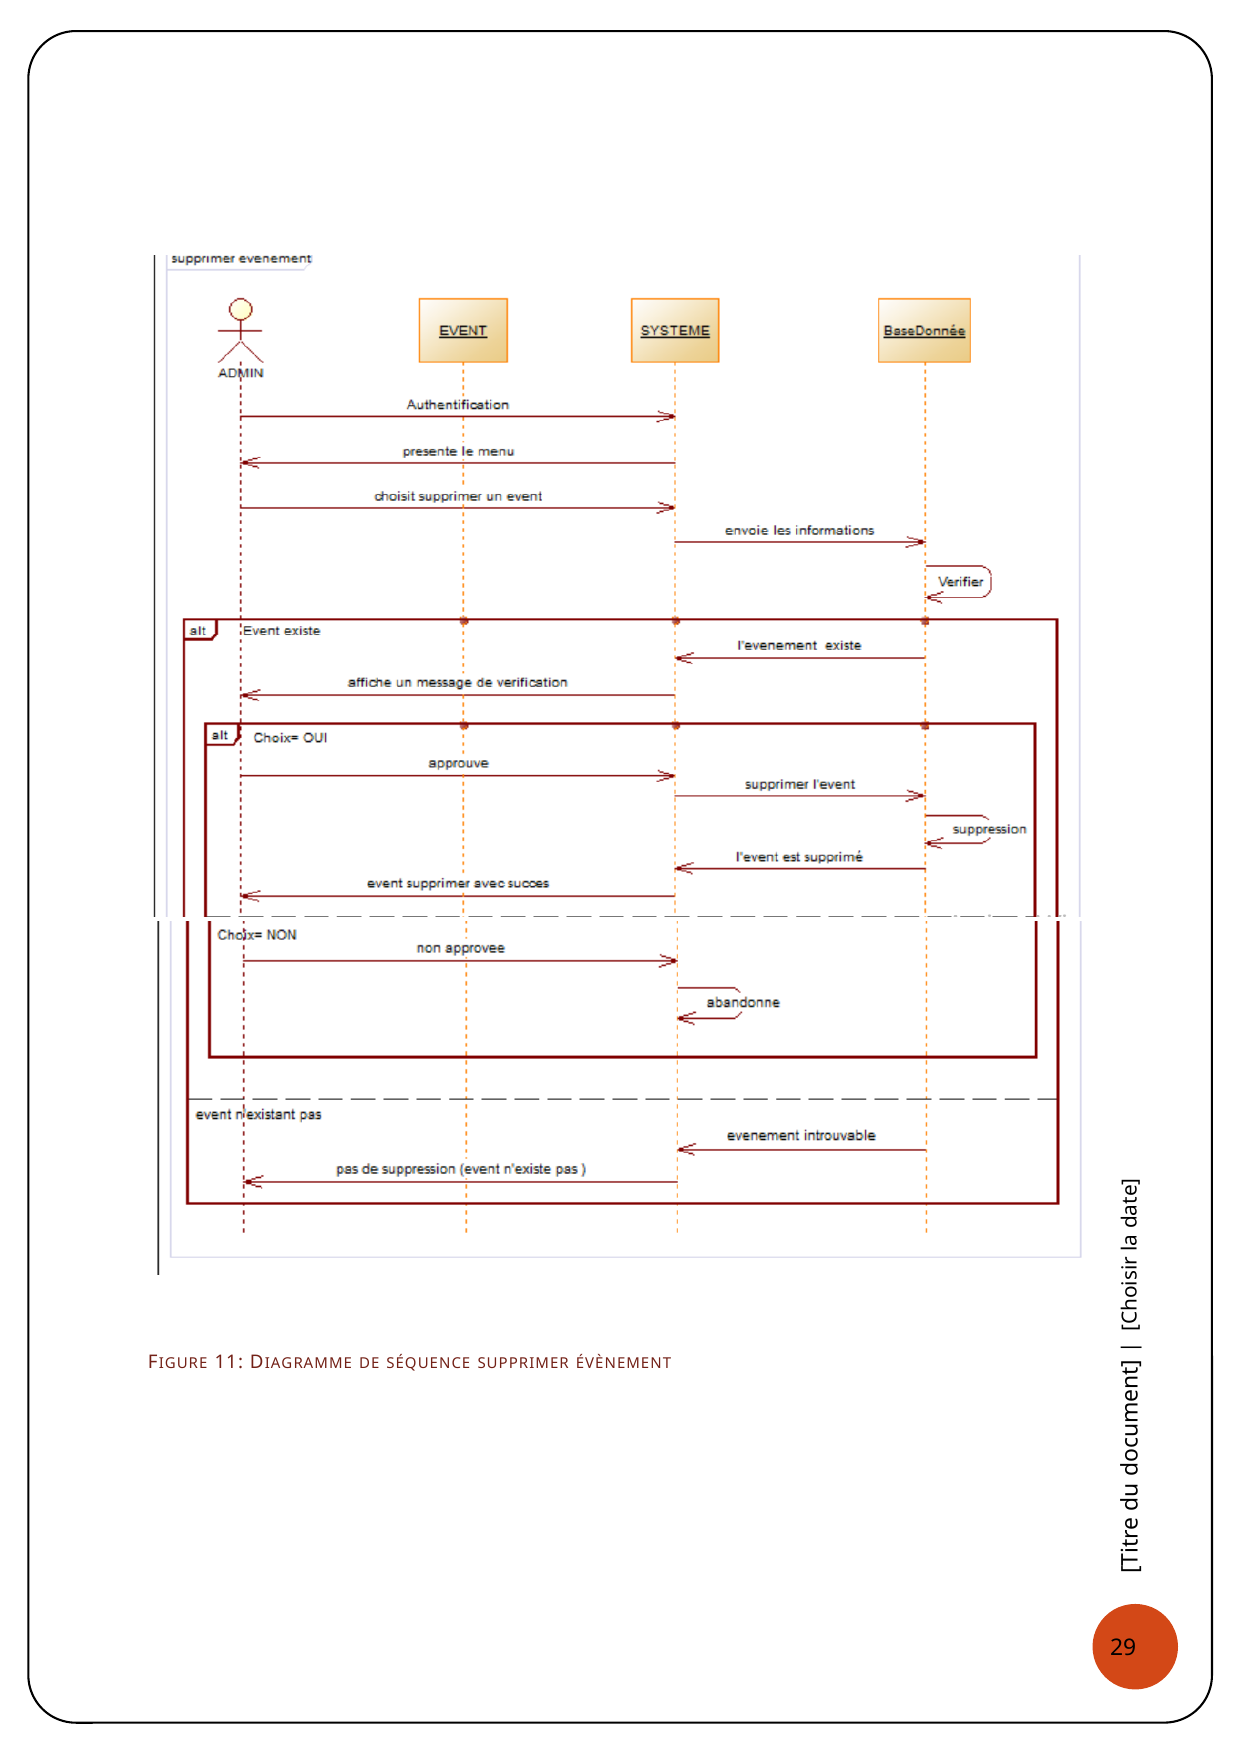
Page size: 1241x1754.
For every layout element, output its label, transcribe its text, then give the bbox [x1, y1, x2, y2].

picture [151, 921, 1089, 1275]
picture [153, 255, 1087, 917]
